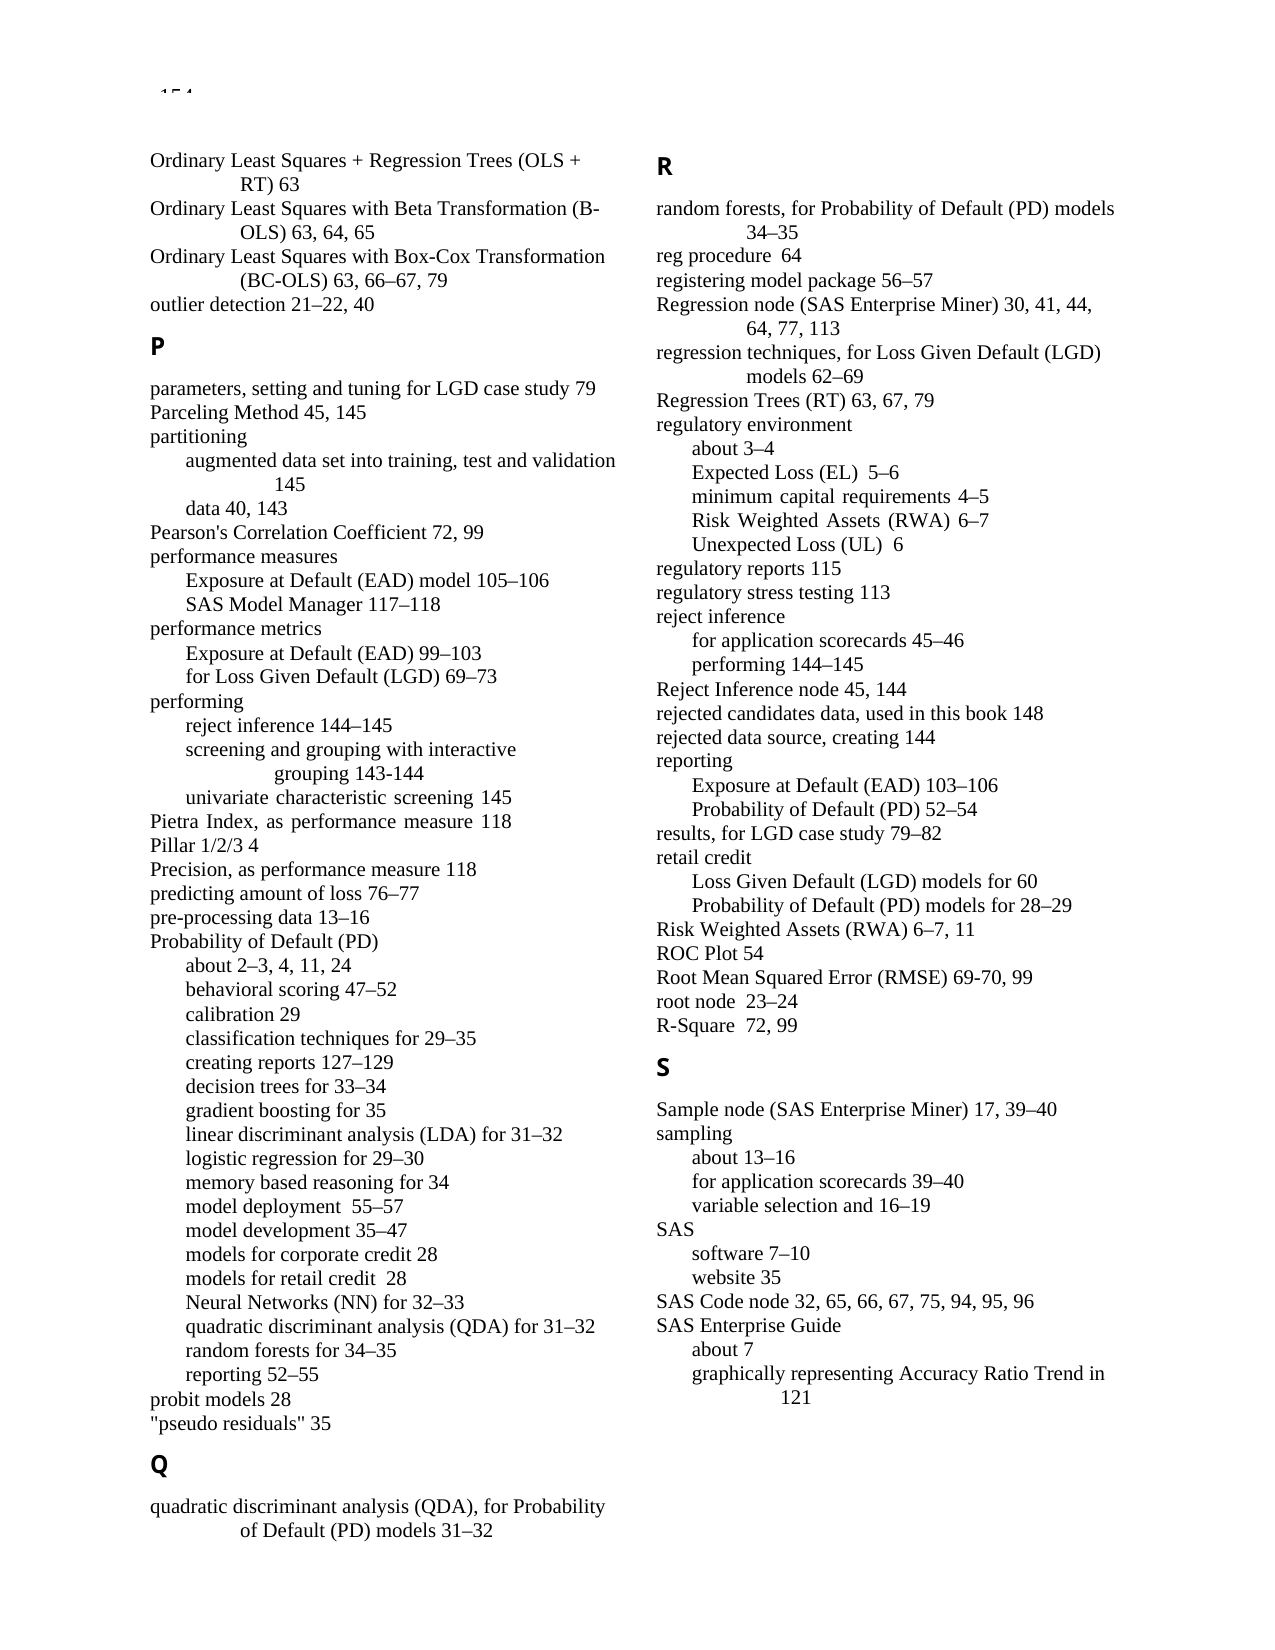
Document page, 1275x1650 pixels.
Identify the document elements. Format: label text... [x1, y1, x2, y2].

text R [656, 148, 1223, 182]
text augmented data set into training, test and validation 145 [185, 448, 618, 496]
text random forests, for Probability of Default (PD) models 34–35 [656, 196, 1128, 244]
text Precision, as performance measure 118 predicting amount of loss 76–77 [150, 857, 504, 905]
text Risk Weighted Assets (RWA) 6–7, 11 [656, 917, 1223, 941]
text about 2–3, 4, 11, 24 [185, 953, 616, 977]
text linear discriminant analysis (LDA) for 31–32 logistic regression for 29–30 [185, 1122, 583, 1170]
text ROC Plot 54 [656, 941, 1223, 965]
text Exposure at Default (EAD) model 105–106 SAS Model Manager 117–118 [185, 568, 583, 616]
text Sample node (SAS Enterprise Miner) 17, 39–40 sampling [656, 1097, 1128, 1145]
text R-Square 72, 99 [656, 1013, 1223, 1037]
text reject inference 144–145 [185, 713, 616, 737]
text reporting [656, 749, 1223, 773]
text Reject Inference node 45, 144 [656, 676, 1223, 701]
text Neural Networks (NN) for 32–33 [185, 1290, 616, 1314]
subtitle P [150, 329, 616, 363]
text registering model package 56–57 [656, 268, 1223, 292]
text regulatory reports 115 regulatory stress testing 113 reject inference [656, 556, 925, 628]
text Pearson's Correlation Coefficient 72, 99 performance measures [150, 520, 583, 568]
text memory based reasoning for 34 model deployment 55–57 [185, 1170, 499, 1218]
text SAS [656, 1217, 1223, 1241]
text decision trees for 33–34 gradient boosting for 35 [185, 1074, 452, 1122]
text quadratic discriminant analysis (QDA), for Probability of Default (PD) models 31–32 [150, 1494, 608, 1542]
text partitioning [150, 424, 616, 448]
text univariate characteristic screening 145 Pietra Index, as performance measure 118 Pillar 1/2/3 4 [150, 785, 512, 857]
text Root Mean Squared Error (RMSE) 69-70, 99 root node 23–24 [656, 965, 1064, 1013]
text for application scorecards 39–40 variable selection and 16–19 [692, 1169, 1018, 1217]
text classification techniques for 29–35 creating reports 127–129 [185, 1026, 504, 1074]
subtitle S [656, 1050, 1223, 1084]
text rejected candidates data, used in this book 148 rejected data source, creating 144 [656, 701, 1103, 749]
text data 40, 143 [185, 496, 616, 520]
text performance metrics [150, 617, 616, 640]
text for application scorecards 45–46 performing 144–145 [692, 628, 1018, 676]
text about 13–16 [692, 1145, 1223, 1169]
text Ordinary Least Squares + Regression Trees (OLS + RT) 63 [150, 148, 583, 196]
text minimum capital requirements 4–5 Risk Weighted Assets (RWA) 6–7 Unexpected Loss (UL) 6 [692, 484, 989, 556]
text Regression node (SAS Enterprise Miner) 30, 41, 44, [656, 292, 1223, 316]
subtitle Q [150, 1447, 616, 1481]
text Ordinary Least Squares with Box-Cox Transformation (BC-OLS) 63, 66–67, 79 [150, 244, 606, 292]
text pre-processing data 13–16 Probability of Default (PD) [150, 905, 381, 953]
text "pseudo residuals" 35 [150, 1411, 616, 1435]
text model development 35–47 models for corporate credit 28 models for retail credit 28 [185, 1218, 452, 1290]
text 64, 77, 113 [746, 316, 1223, 340]
text results, for LGD case study 79–82 retail credit [656, 821, 983, 869]
text probit models 28 [150, 1387, 616, 1411]
text Expected Loss (EL) 5–6 [692, 460, 1223, 484]
text regression techniques, for Loss Given Default (LGD) models 62–69 [656, 340, 1103, 388]
text website 35 [692, 1265, 1223, 1289]
text graphically representing Accuracy Ratio Trend in 121 [692, 1361, 1107, 1409]
text behavioral scoring 47–52 [185, 977, 616, 1001]
text screening and grouping with interactive grouping 143-144 [185, 737, 597, 785]
text Exposure at Default (EAD) 103–106 Probability of Default (PD) 52–54 [692, 773, 1018, 821]
text reporting 52–55 [185, 1362, 616, 1386]
text reg procedure 64 [656, 244, 1223, 268]
text about 3–4 [692, 436, 1223, 460]
text parameters, setting and tuning for LGD case study 79 Parceling Method 45, 145 [150, 376, 602, 424]
text quadratic discriminant analysis (QDA) for 31–32 random forests for 34–35 [185, 1314, 602, 1362]
text performing [150, 688, 616, 713]
text Regression Trees (RT) 63, 67, 79 regulatory environment [656, 388, 1018, 436]
text software 7–10 [692, 1241, 1223, 1265]
text Exposure at Default (EAD) 99–103 for Loss Given Default (LGD) 69–73 [185, 640, 504, 688]
text Ordinary Least Squares with Beta Transformation (B- OLS) 63, 64, 65 [150, 196, 602, 244]
text SAS Code node 32, 65, 66, 67, 75, 94, 95, 96 [656, 1289, 1223, 1313]
text calibration 29 [185, 1002, 616, 1026]
text Loss Given Default (LGD) models for 60 Probability of Default (PD) models for 28–29 [692, 869, 1128, 917]
text outlier detection 21–22, 40 [150, 292, 616, 316]
text SAS Enterprise Guide about 7 [656, 1313, 843, 1361]
